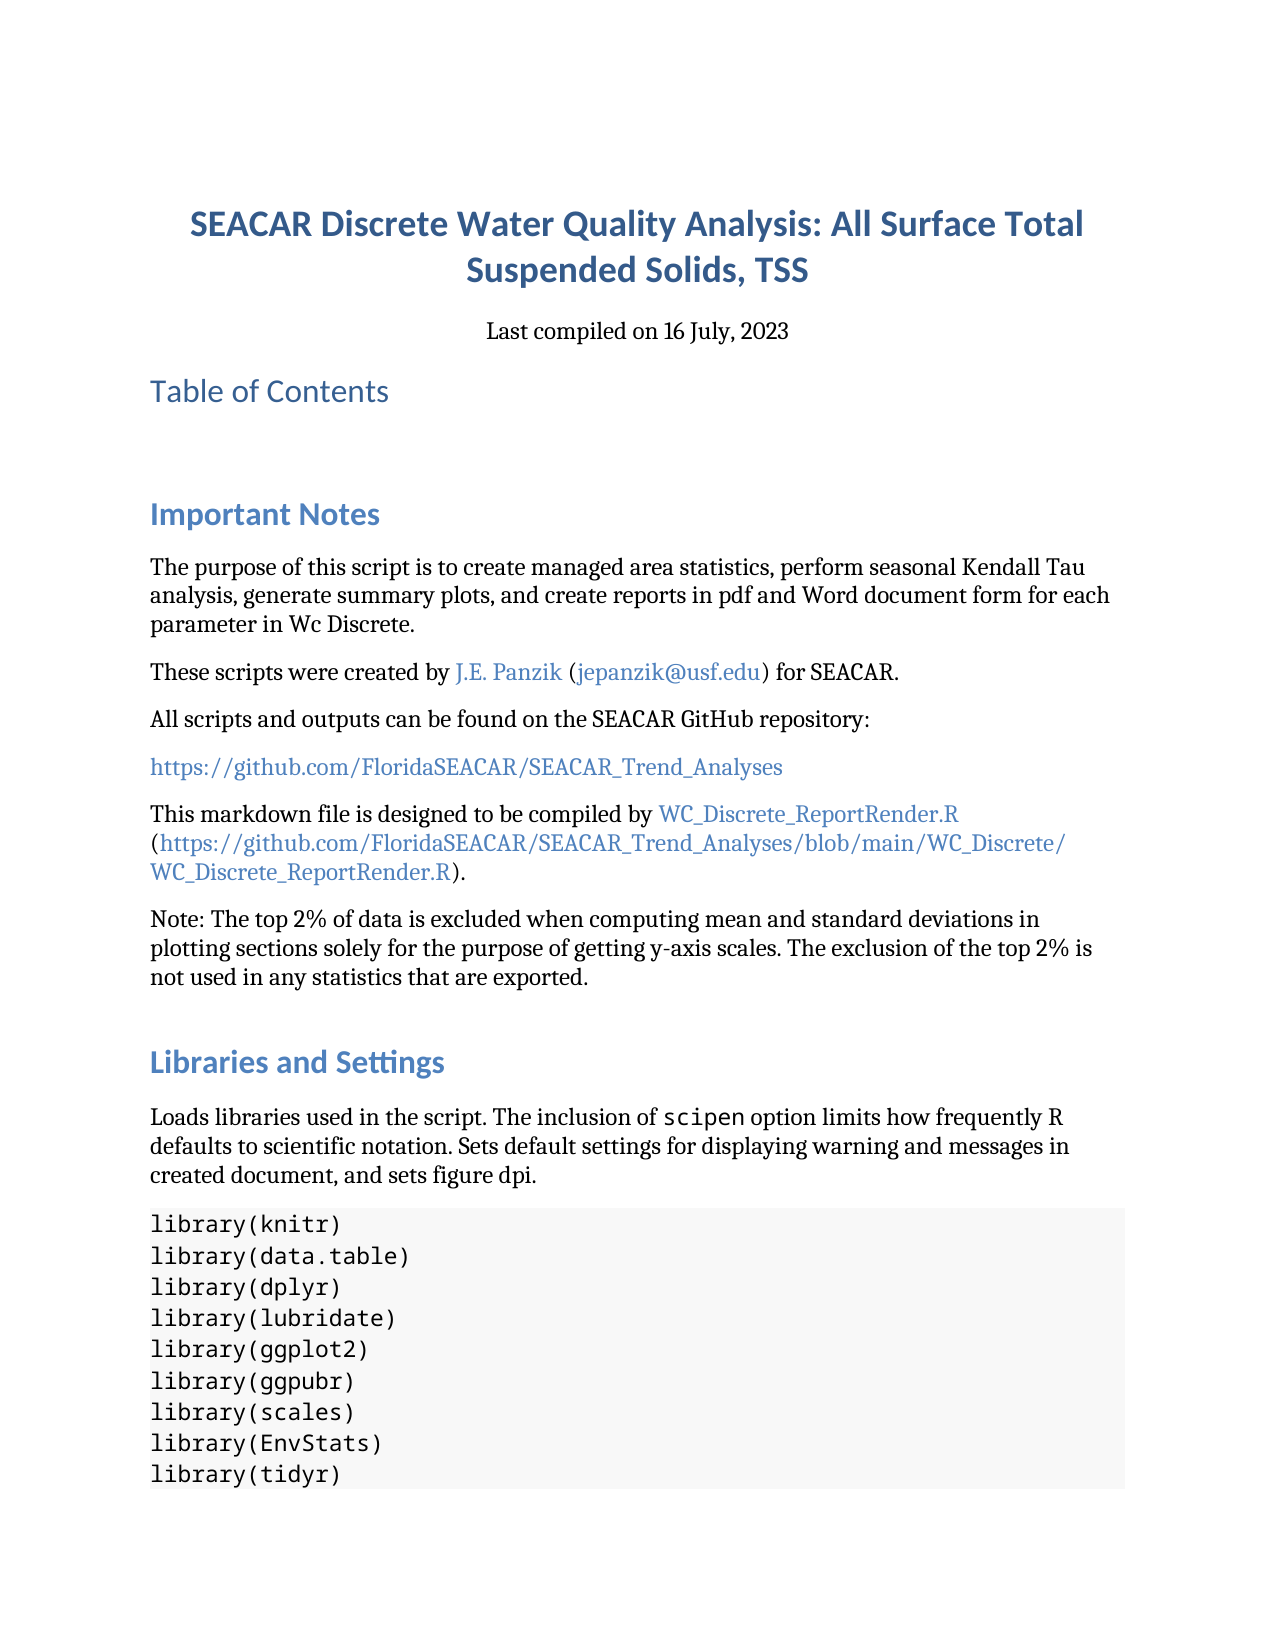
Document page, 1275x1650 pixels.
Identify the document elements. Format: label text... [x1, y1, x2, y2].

text All scripts and outputs can be found on the SEACAR GitHub repository: [150, 705, 1125, 734]
text Loads libraries used in the script. The inclusion of scipen option limits how frequently R defaults to scientific notation. Sets default settings for displaying warning and messages in created document, and sets figure dpi. [150, 1101, 1125, 1189]
text This markdown file is designed to be compiled by WC_Discrete_ReportRender.R (https://github.com/FloridaSEACAR/SEACAR_Trend_Analyses/blob/main/WC_Discrete/WC_Discrete_ReportRender.R). [150, 800, 1125, 886]
text Note: The top 2% of data is excluded when computing mean and standard deviations in plotting sections solely for the purpose of getting y-axis scales. The exclusion of the top 2% is not used in any statistics that are exported. [150, 905, 1125, 991]
text https://github.com/FloridaSEACAR/SEACAR_Trend_Analyses [150, 753, 1125, 781]
text Last compiled on 16 July, 2023 [150, 317, 1125, 345]
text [150, 1208, 1125, 1489]
subtitle Important Notes [150, 493, 1125, 534]
subtitle Libraries and Settings [150, 1041, 1125, 1082]
title SEACAR Discrete Water Quality Analysis: All Surface Total Suspended Solids, TSS [150, 200, 1125, 292]
text These scripts were created by J.E. Panzik (jepanzik@usf.edu) for SEACAR. [150, 658, 1125, 686]
text The purpose of this script is to create managed area statistics, perform seasonal Kendall Tau analysis, generate summary plots, and create reports in pdf and Word document form for each parameter in Wc Discrete. [150, 553, 1125, 639]
